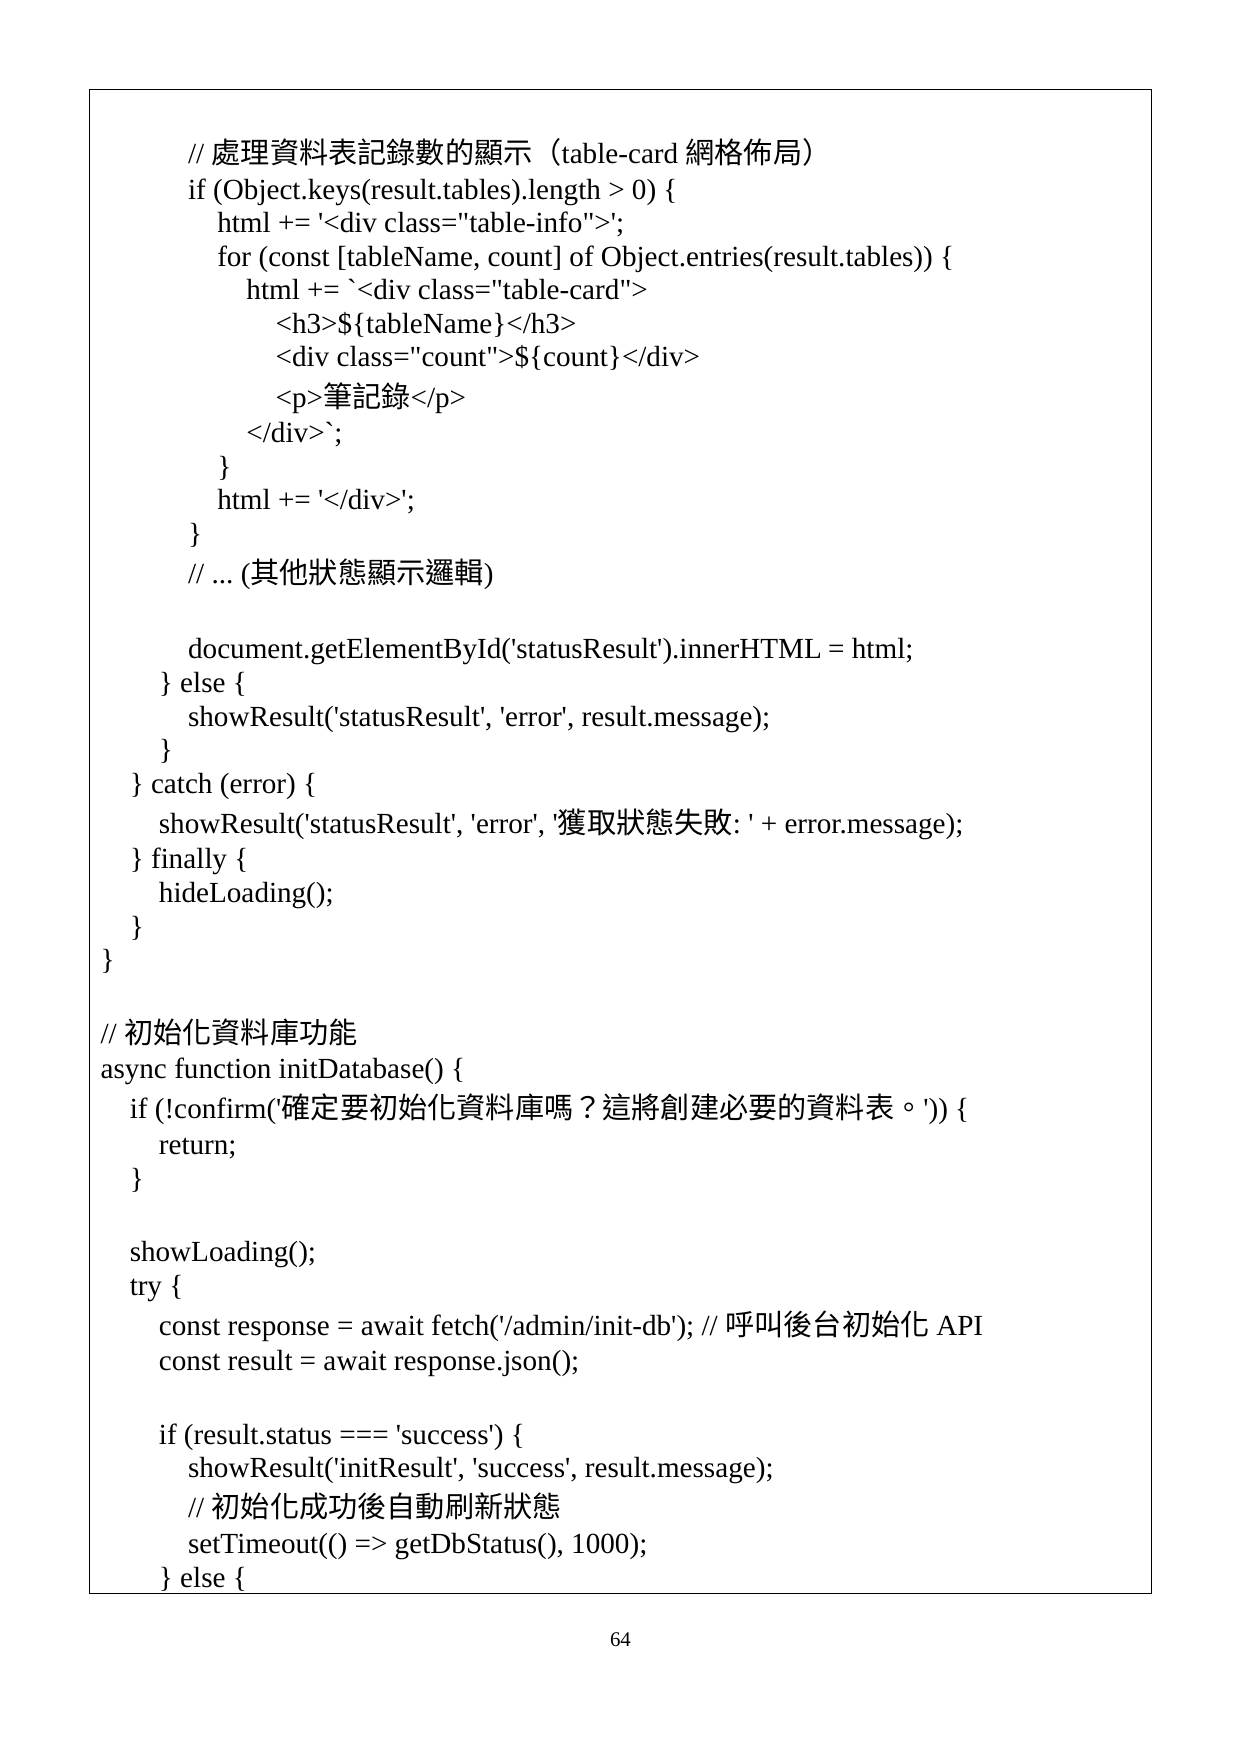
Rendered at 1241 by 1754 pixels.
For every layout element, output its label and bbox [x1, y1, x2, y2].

table_cell [90, 90, 1151, 1593]
